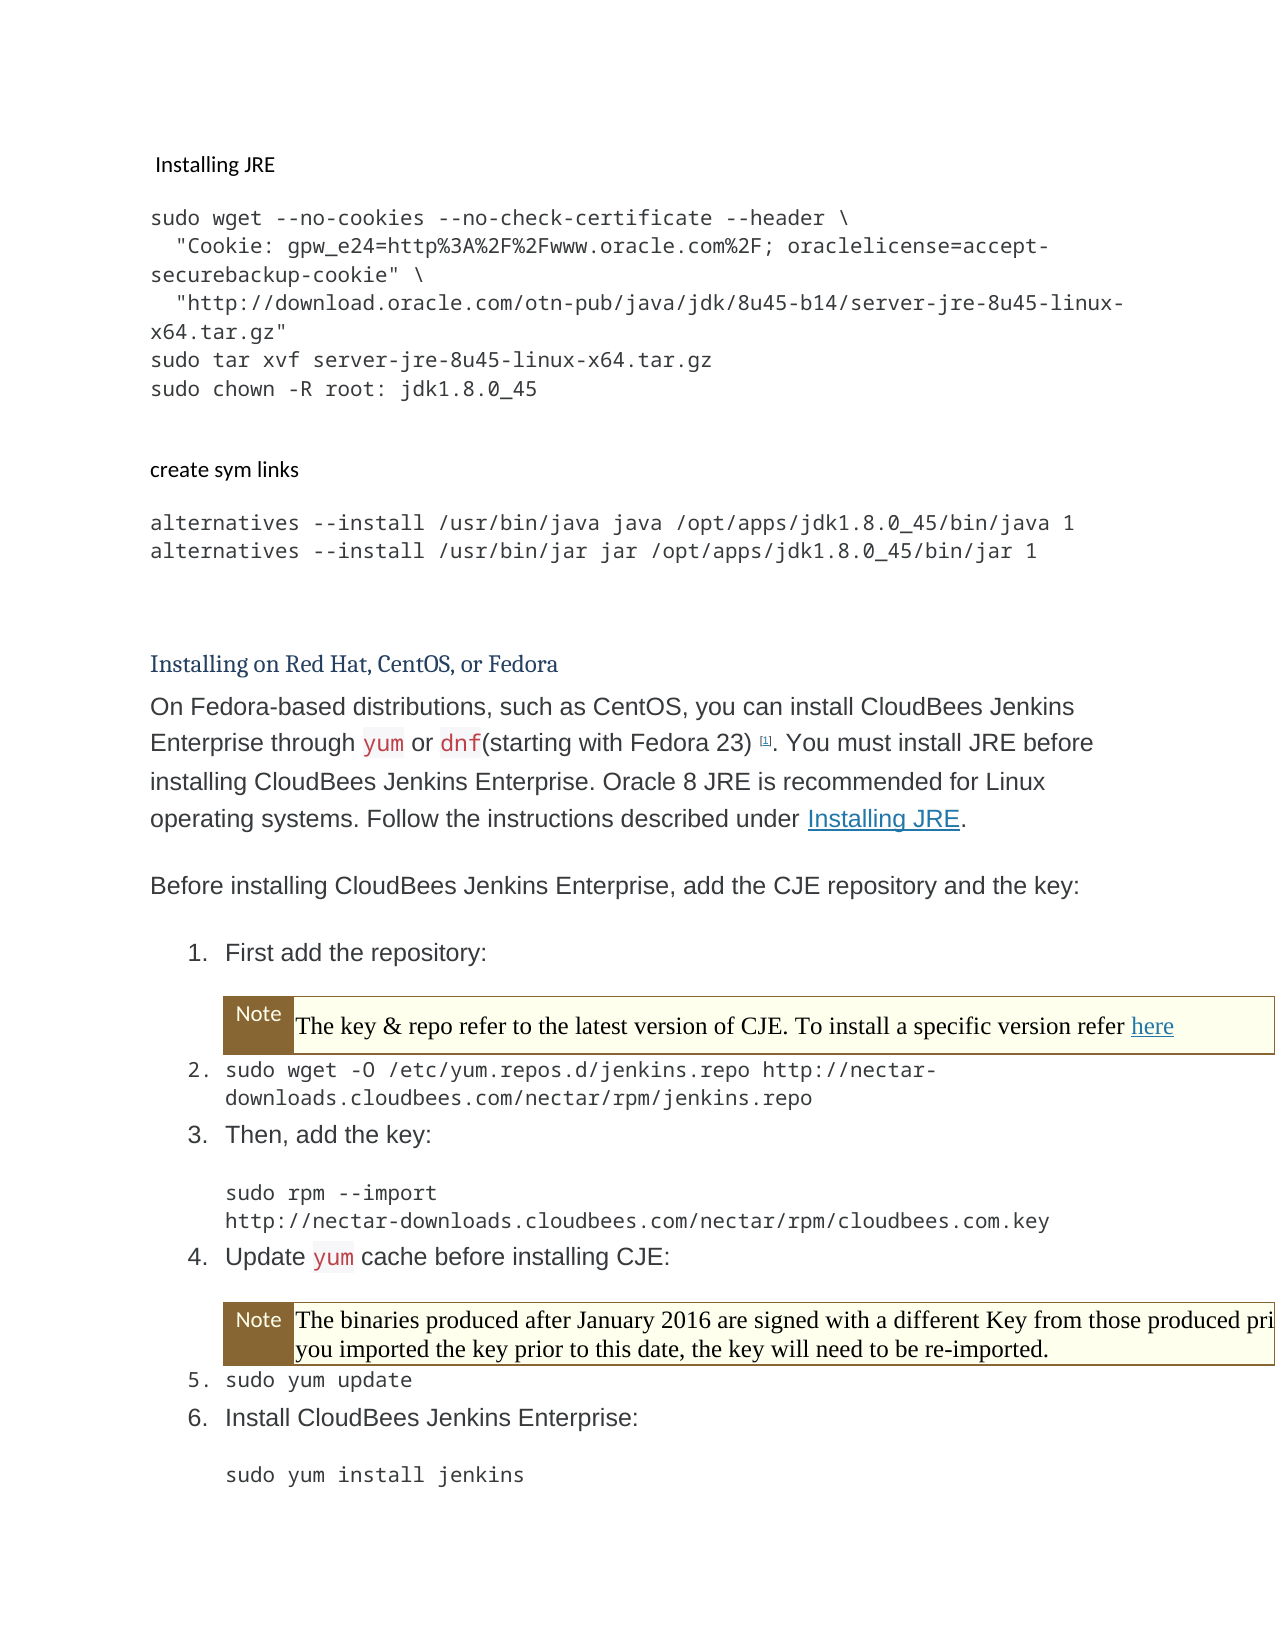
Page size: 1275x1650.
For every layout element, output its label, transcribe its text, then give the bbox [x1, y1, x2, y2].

table_header The binaries produced after January 2016 are signed with a different Key from those produced prior to this date. If you imported the key prior to this date, the key will need to be re-imported. [294, 1303, 1274, 1364]
subtitle Installing on Red Hat, CentOS, or Fedora [150, 650, 1125, 679]
text alternatives --install /usr/bin/java java /opt/apps/jdk1.8.0_45/bin/java 1 [150, 508, 1125, 537]
text "Cookie: gpw_e24=http%3A%2F%2Fwww.oracle.com%2F; oraclelicense=accept-securebackup-cookie" \ [150, 231, 1125, 288]
list Install CloudBees Jenkins Enterprise: [187, 1394, 1125, 1431]
list Update yum cache before installing CJE: [187, 1235, 1125, 1273]
text sudo chown -R root: jdk1.8.0_45 [150, 374, 1125, 402]
text sudo rpm --import http://nectar-downloads.cloudbees.com/nectar/rpm/cloudbees.com.key [225, 1178, 1125, 1235]
list sudo wget -O /etc/yum.repos.d/jenkins.repo http://nectar-downloads.cloudbees.com/nectar/rpm/jenkins.repo [187, 1055, 1125, 1112]
list Then, add the key: [187, 1112, 1125, 1149]
text sudo tar xvf server-jre-8u45-linux-x64.tar.gz [150, 345, 1125, 374]
text On Fedora-based distributions, such as CentOS, you can install CloudBees Jenkins Enterprise through yum or dnf(starting with Fedora 23) [1]. You must install JRE before installing CloudBees Jenkins Enterprise. Oracle 8 JRE is recommended for Linux operating systems. Follow the instructions described under Installing JRE. [150, 683, 1125, 833]
list sudo yum update [187, 1366, 1125, 1394]
text sudo wget --no-cookies --no-check-certificate --header \ [150, 203, 1125, 231]
text Installing JRE [150, 150, 1125, 178]
list First add the repository: [187, 929, 1125, 967]
text create sym links [150, 455, 1125, 483]
text alternatives --install /usr/bin/jar jar /opt/apps/jdk1.8.0_45/bin/jar 1 [150, 537, 1125, 565]
text Before installing CloudBees Jenkins Enterprise, add the CJE repository and the key: [150, 862, 1125, 900]
table_header Note [224, 997, 294, 1053]
text "http://download.oracle.com/otn-pub/java/jdk/8u45-b14/server-jre-8u45-linux-x64.tar.gz" [150, 288, 1125, 345]
table_header Note [224, 1303, 294, 1364]
table_header The key & repo refer to the latest version of CJE. To install a specific version refer here [294, 997, 1274, 1053]
text sudo yum install jenkins [225, 1461, 1125, 1489]
